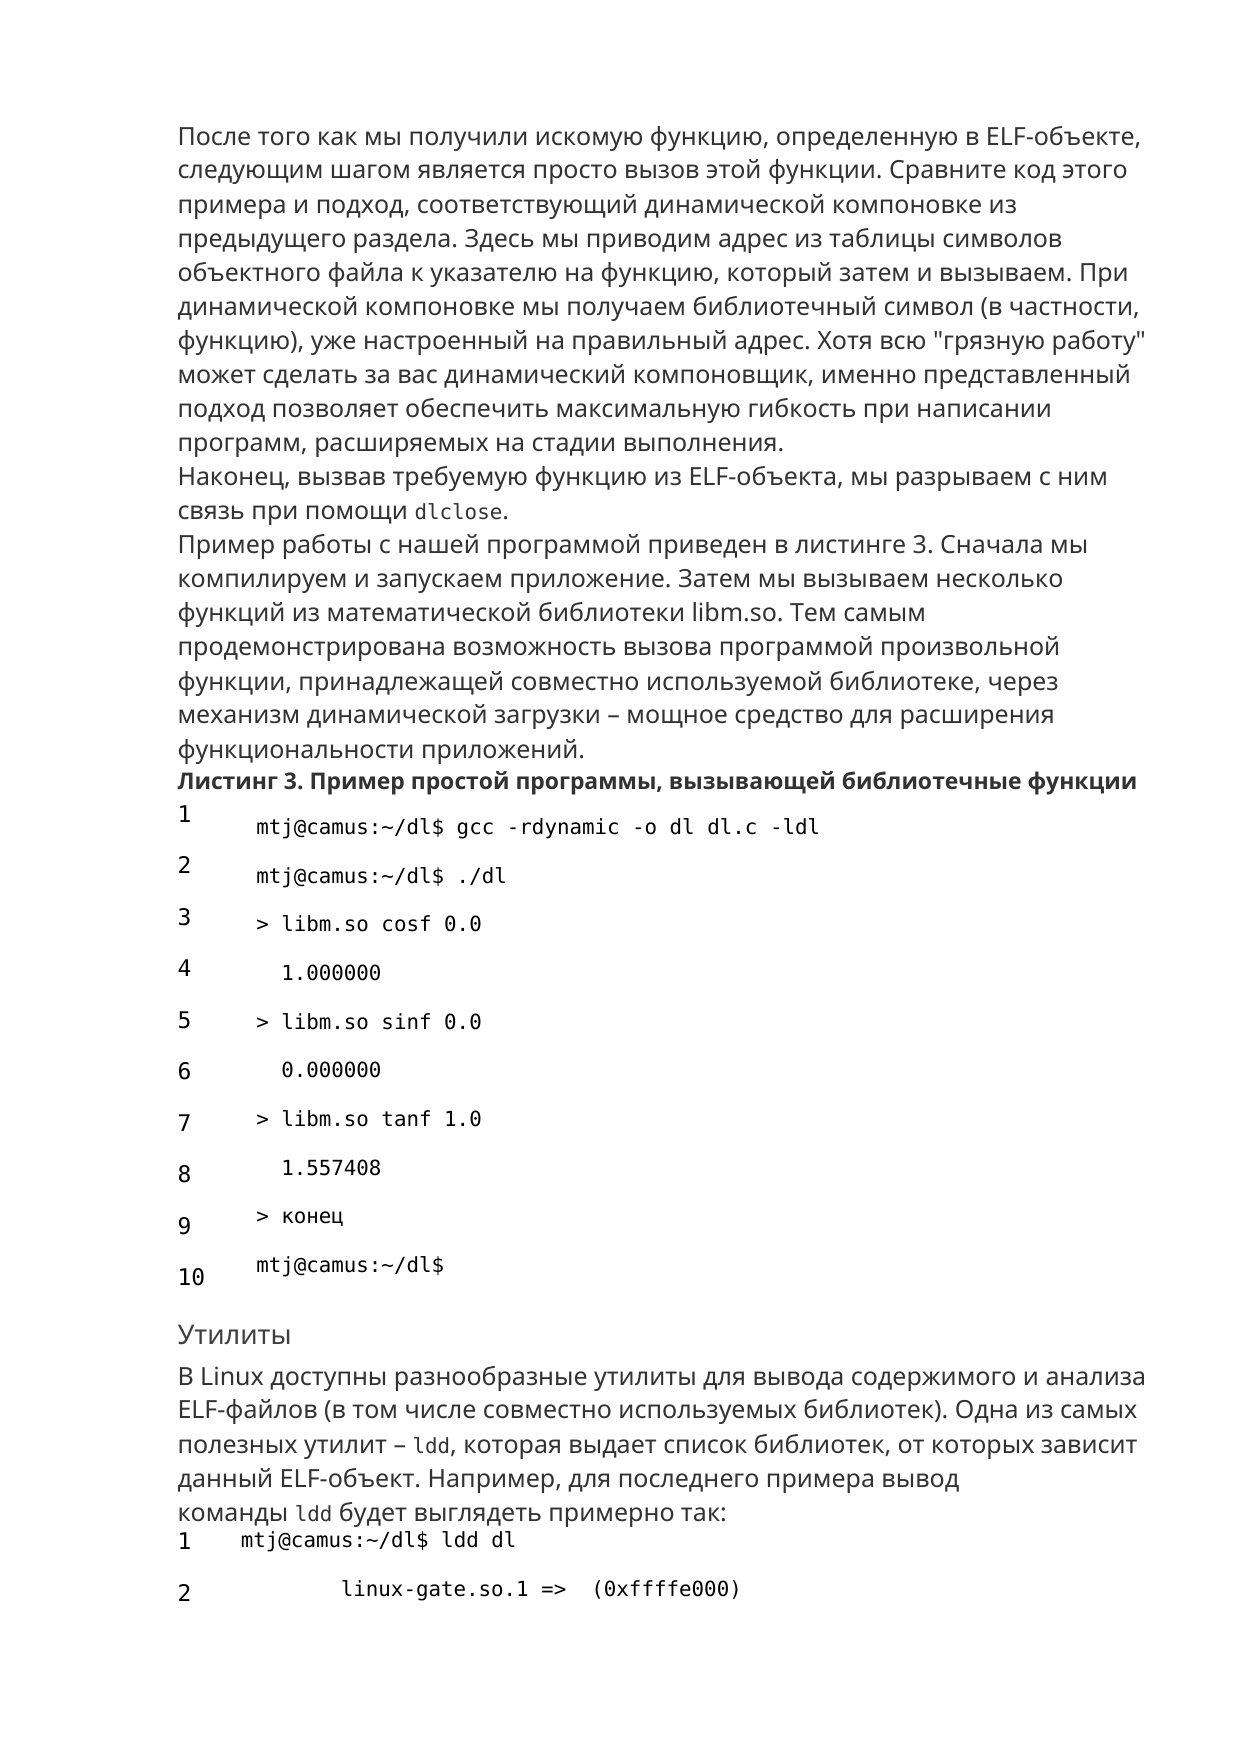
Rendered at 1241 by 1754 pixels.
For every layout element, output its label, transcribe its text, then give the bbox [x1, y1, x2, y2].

subtitle Утилиты [177, 1316, 1152, 1353]
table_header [241, 1529, 1240, 1631]
table_header 1 2 3 4 5 6 [177, 1529, 241, 1631]
table_header mtj@camus:~/dl$ gcc -rdynamic -o dl dl.c -ldl mtj@camus:~/dl$ ./dl > libm.so cosf 0.0 1.000000 > libm.so sinf 0.0 0.000000 > libm.so tanf 1.0 1.557408 > конец mtj@camus:~/dl$ [256, 801, 1240, 1316]
text Пример работы с нашей программой приведен в листинге 3. Сначала мы компилируем и запускаем приложение. Затем мы вызываем несколько функций из математической библиотеки libm.so. Тем самым продемонстрирована возможность вызова программой произвольной функции, принадлежащей совместно используемой библиотеке, через механизм динамической загрузки – мощное средство для расширения функциональности приложений. [177, 527, 1152, 765]
text В Linux доступны разнообразные утилиты для вывода содержимого и анализа ELF-файлов (в том числе совместно используемых библиотек). Одна из самых полезных утилит – ldd, которая выдает список библиотек, от которых зависит данный ELF-объект. Например, для последнего примера вывод команды ldd будет выглядеть примерно так: [177, 1358, 1152, 1528]
text Наконец, вызвав требуемую функцию из ELF-объекта, мы разрываем с ним связь при помощи dlclose. [177, 459, 1152, 527]
subtitle Листинг 3. Пример простой программы, вызывающей библиотечные функции [177, 765, 1152, 797]
table_header 1 2 3 4 5 6 7 8 9 10 [177, 801, 256, 1316]
text После того как мы получили искомую функцию, определенную в ELF-объекте, следующим шагом является просто вызов этой функции. Сравните код этого примера и подход, соответствующий динамической компоновке из предыдущего раздела. Здесь мы приводим адрес из таблицы символов объектного файла к указателю на функцию, который затем и вызываем. При динамической компоновке мы получаем библиотечный символ (в частности, функцию), уже настроенный на правильный адрес. Хотя всю "грязную работу" может сделать за вас динамический компоновщик, именно представленный подход позволяет обеспечить максимальную гибкость при написании программ, расширяемых на стадии выполнения. [177, 118, 1152, 459]
